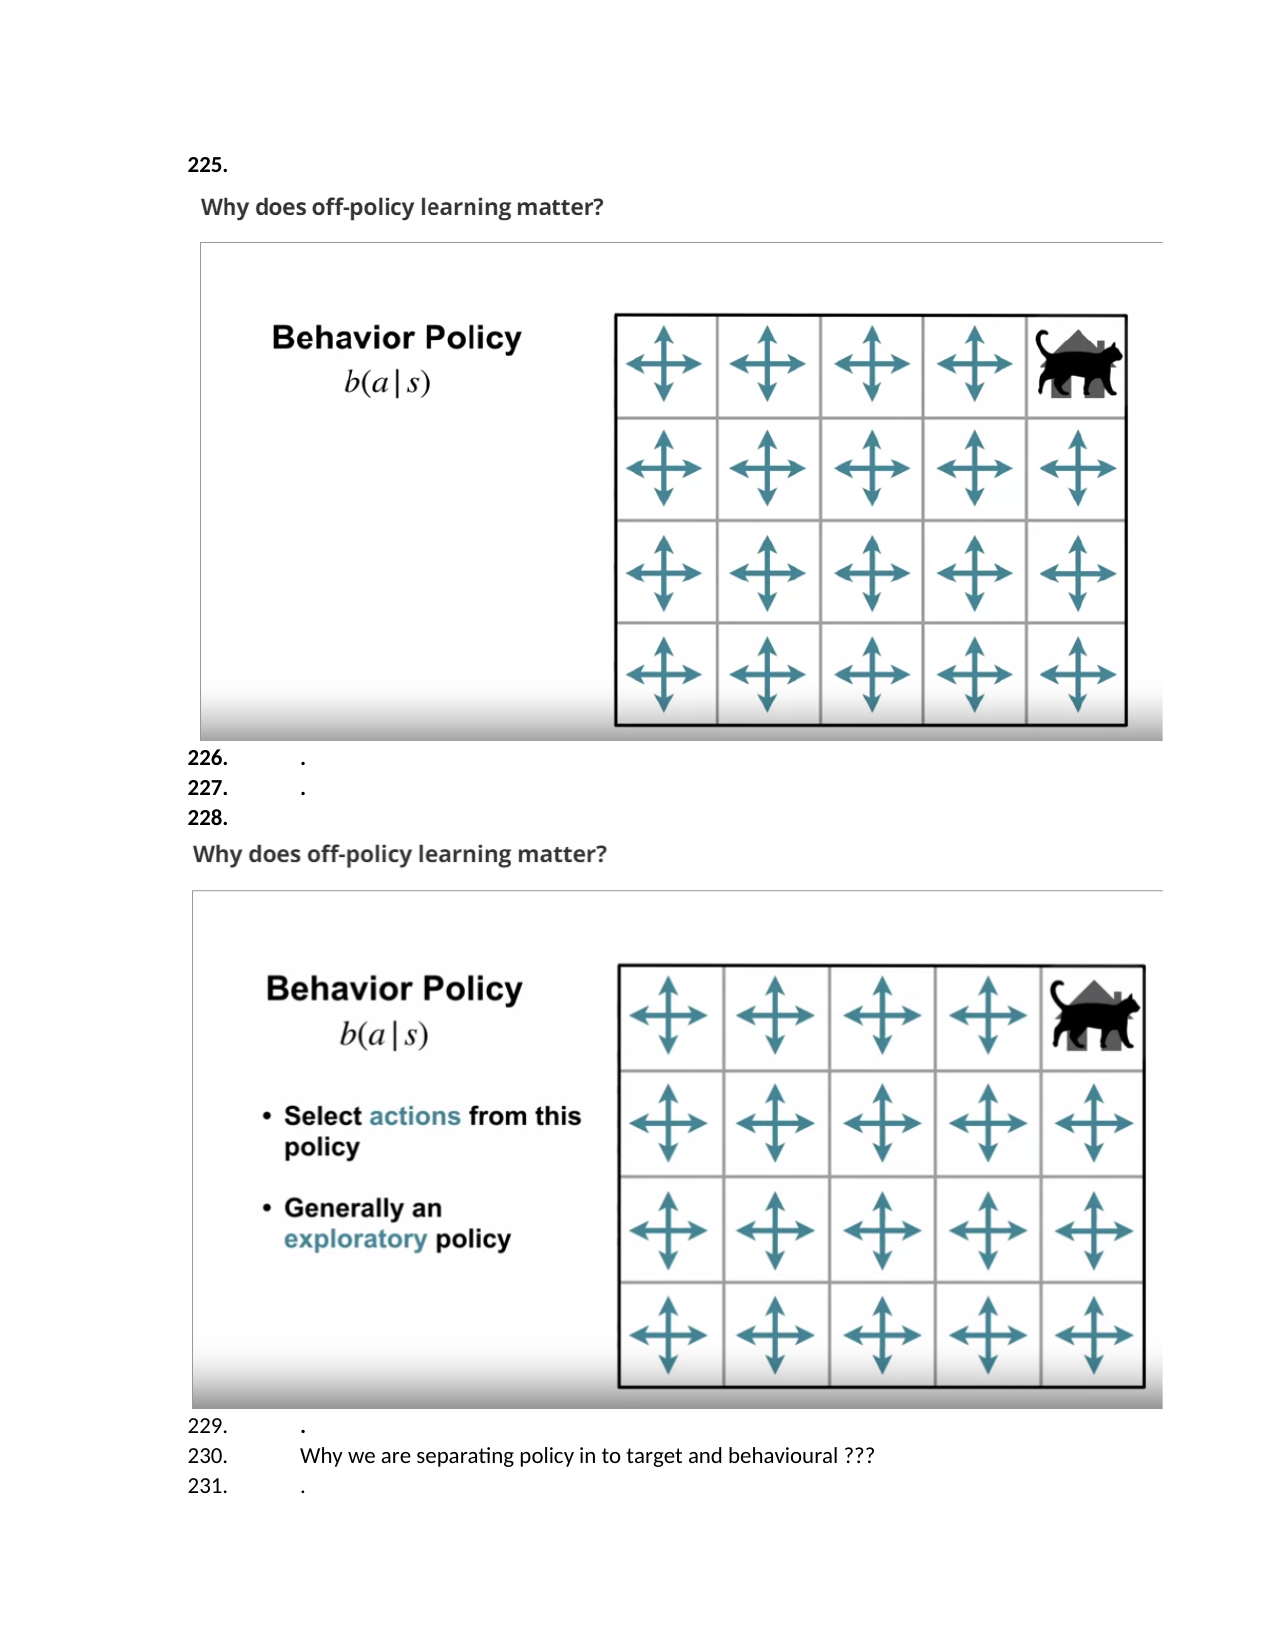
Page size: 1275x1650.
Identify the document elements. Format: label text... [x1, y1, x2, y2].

list . [187, 743, 1125, 771]
list Why we are separating policy in to target and behavioural ??? [187, 1441, 1125, 1469]
picture [187, 833, 1163, 1409]
list . [187, 773, 1125, 801]
list . [187, 1471, 1125, 1499]
list . [187, 1411, 1125, 1439]
picture [187, 180, 1163, 741]
